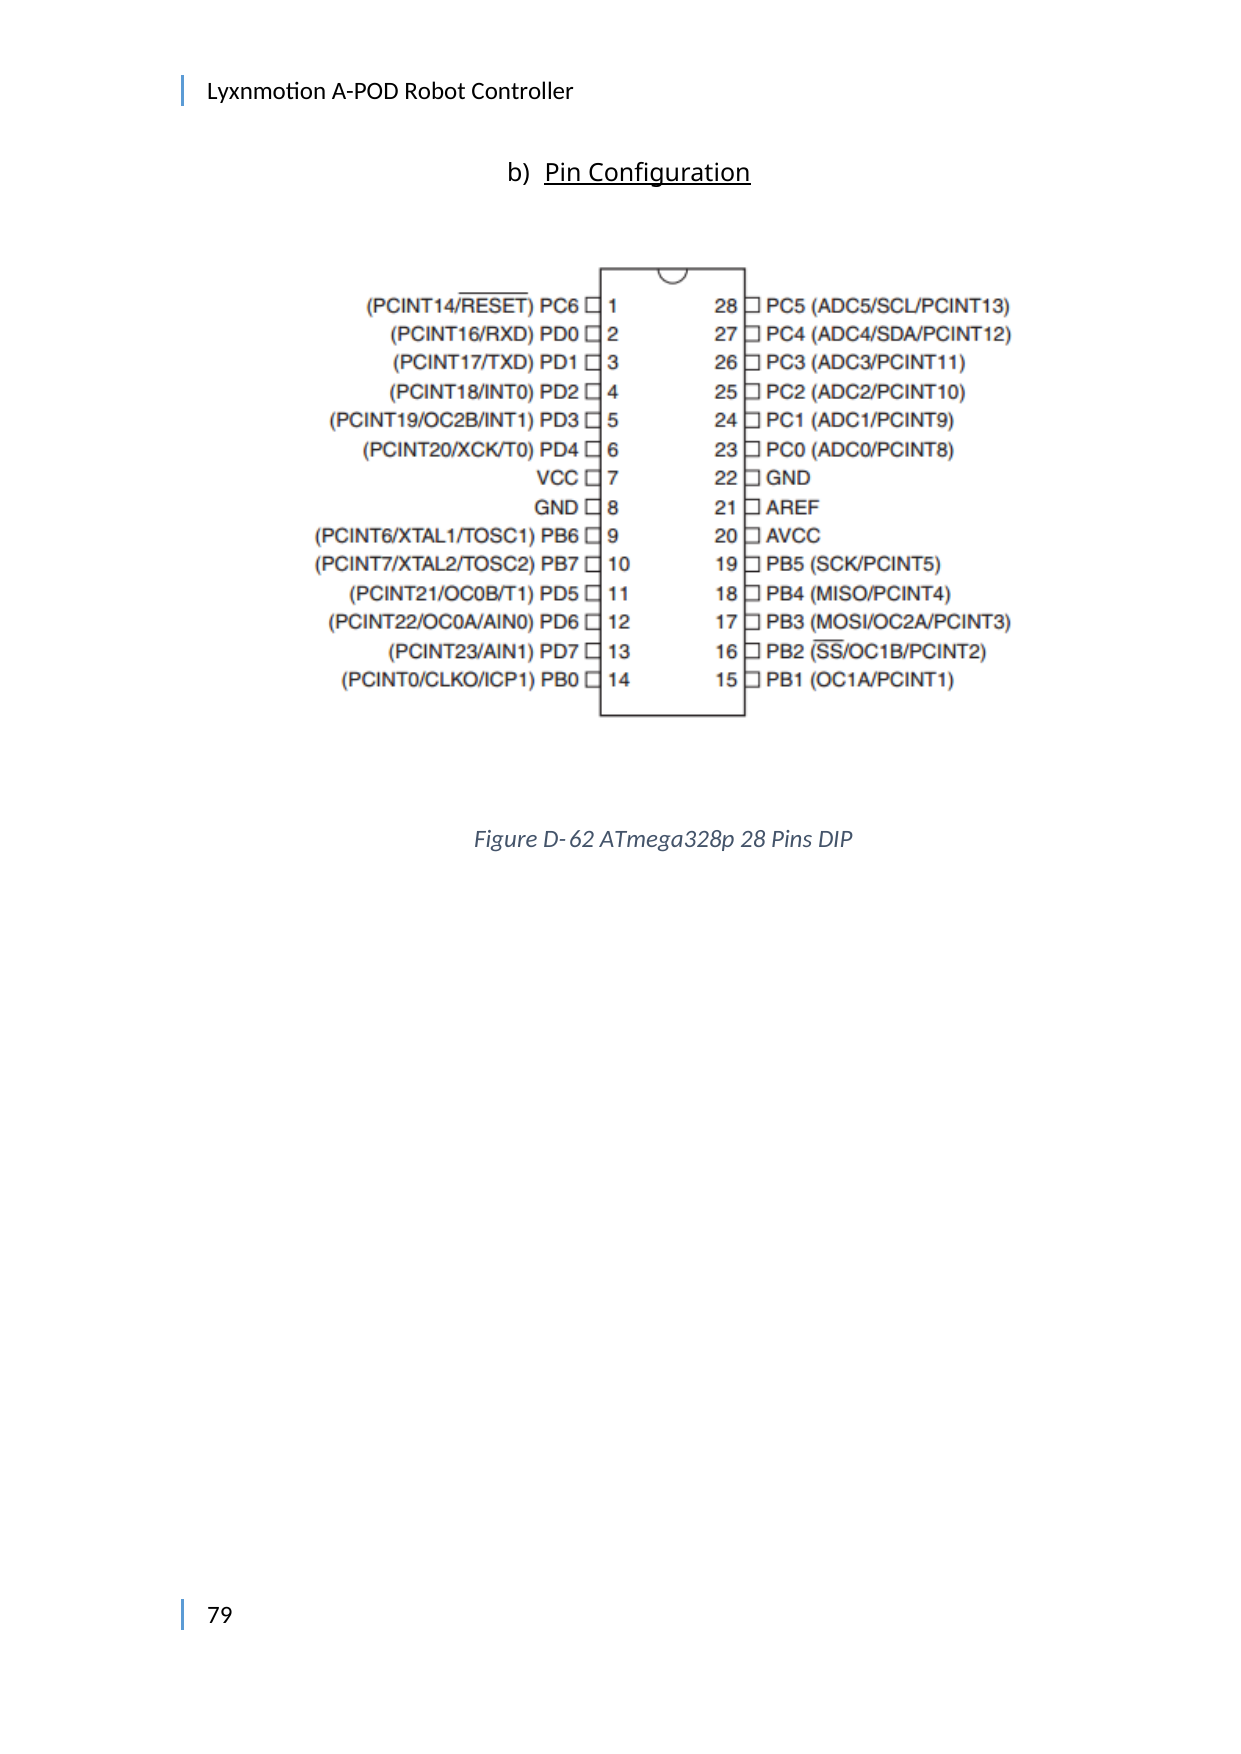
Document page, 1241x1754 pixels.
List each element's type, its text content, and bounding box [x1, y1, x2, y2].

picture [270, 191, 1059, 804]
subtitle Pin Configuration [507, 155, 1122, 189]
